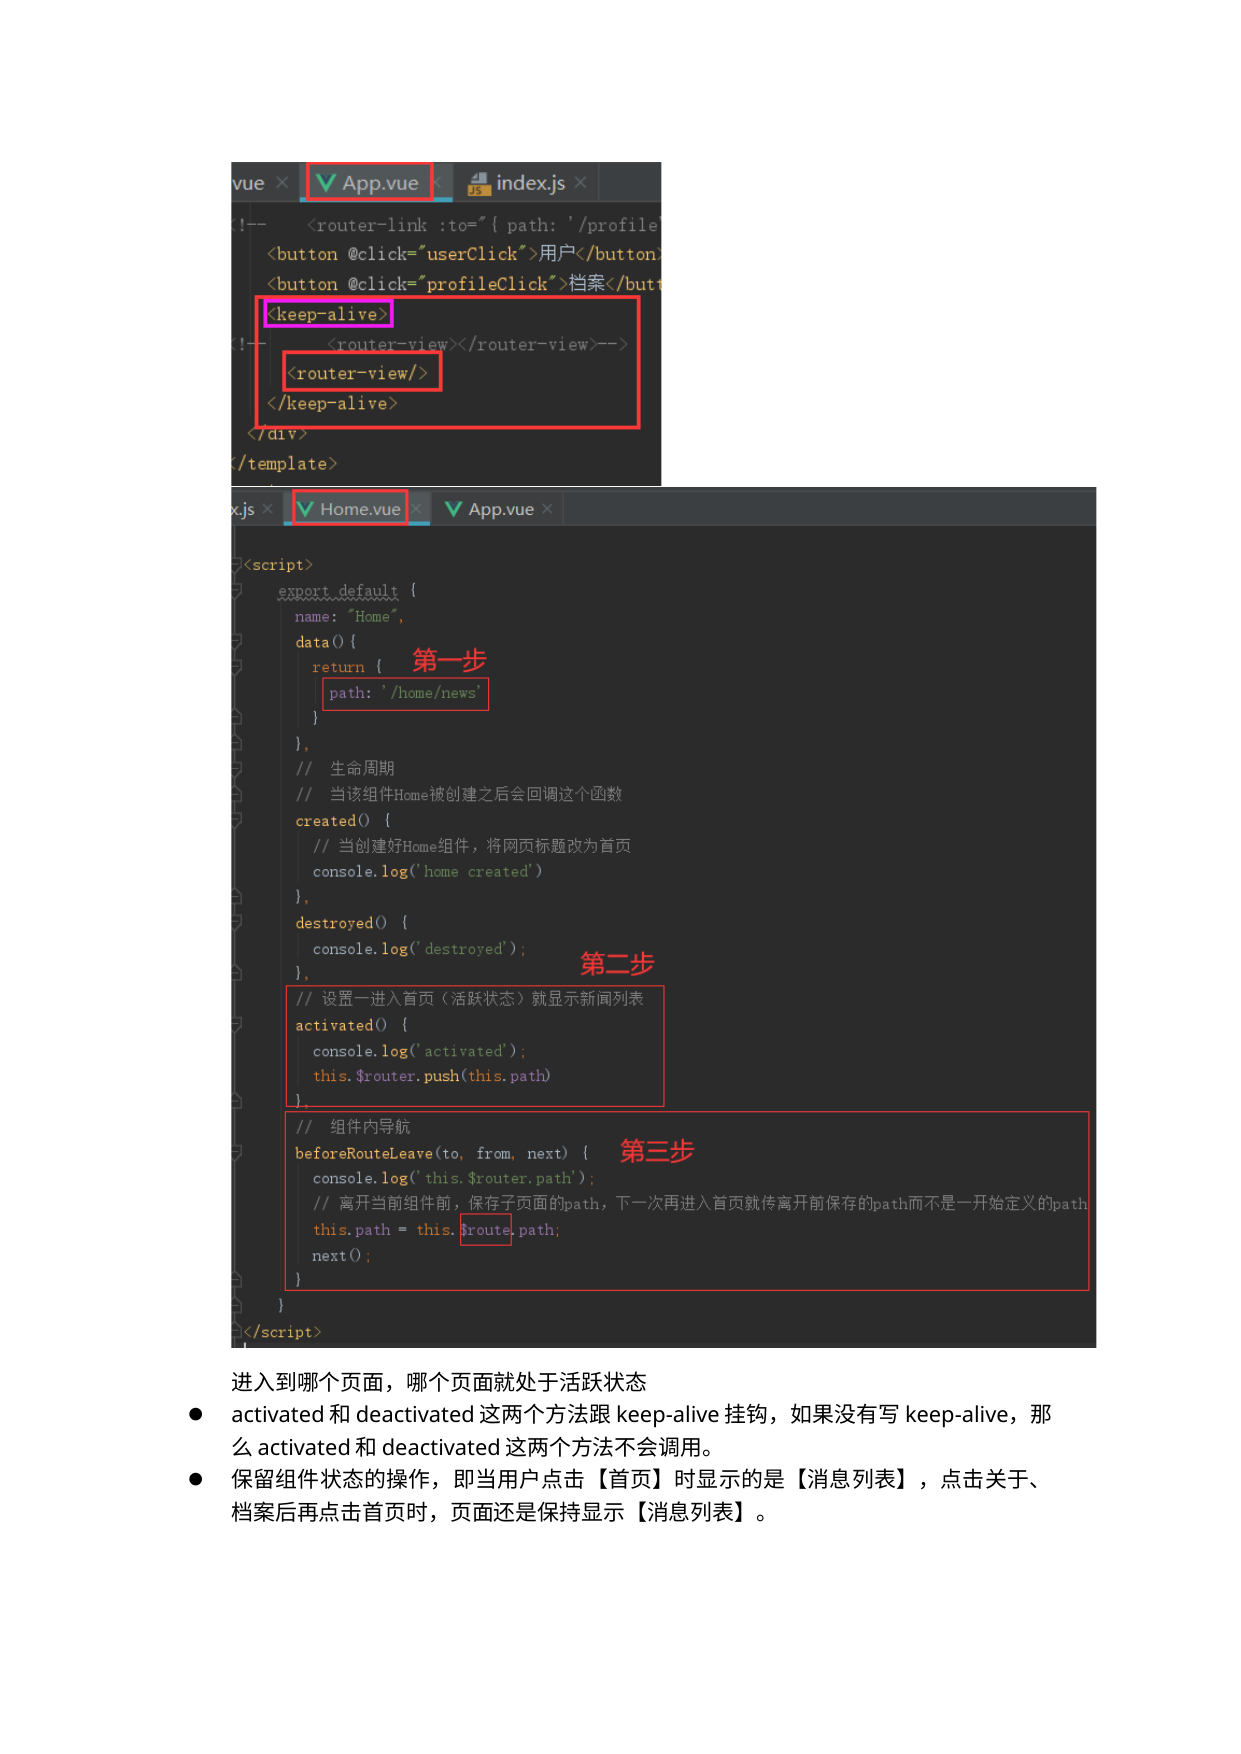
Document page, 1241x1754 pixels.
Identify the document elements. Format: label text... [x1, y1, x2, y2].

picture [231, 487, 1097, 1348]
list 保留组件状态的操作，即当用户点击【首页】时显示的是【消息列表】，点击关于、档案后再点击首页时，页面还是保持显示【消息列表】。 [187, 1462, 1053, 1527]
list 进入到哪个页面，哪个页面就处于活跃状态 [231, 1364, 1053, 1397]
list activated和deactivated这两个方法跟keep-alive挂钩，如果没有写keep-alive，那么activated和deactivated这两个方法不会调用。 [187, 1397, 1053, 1462]
picture [231, 162, 662, 486]
